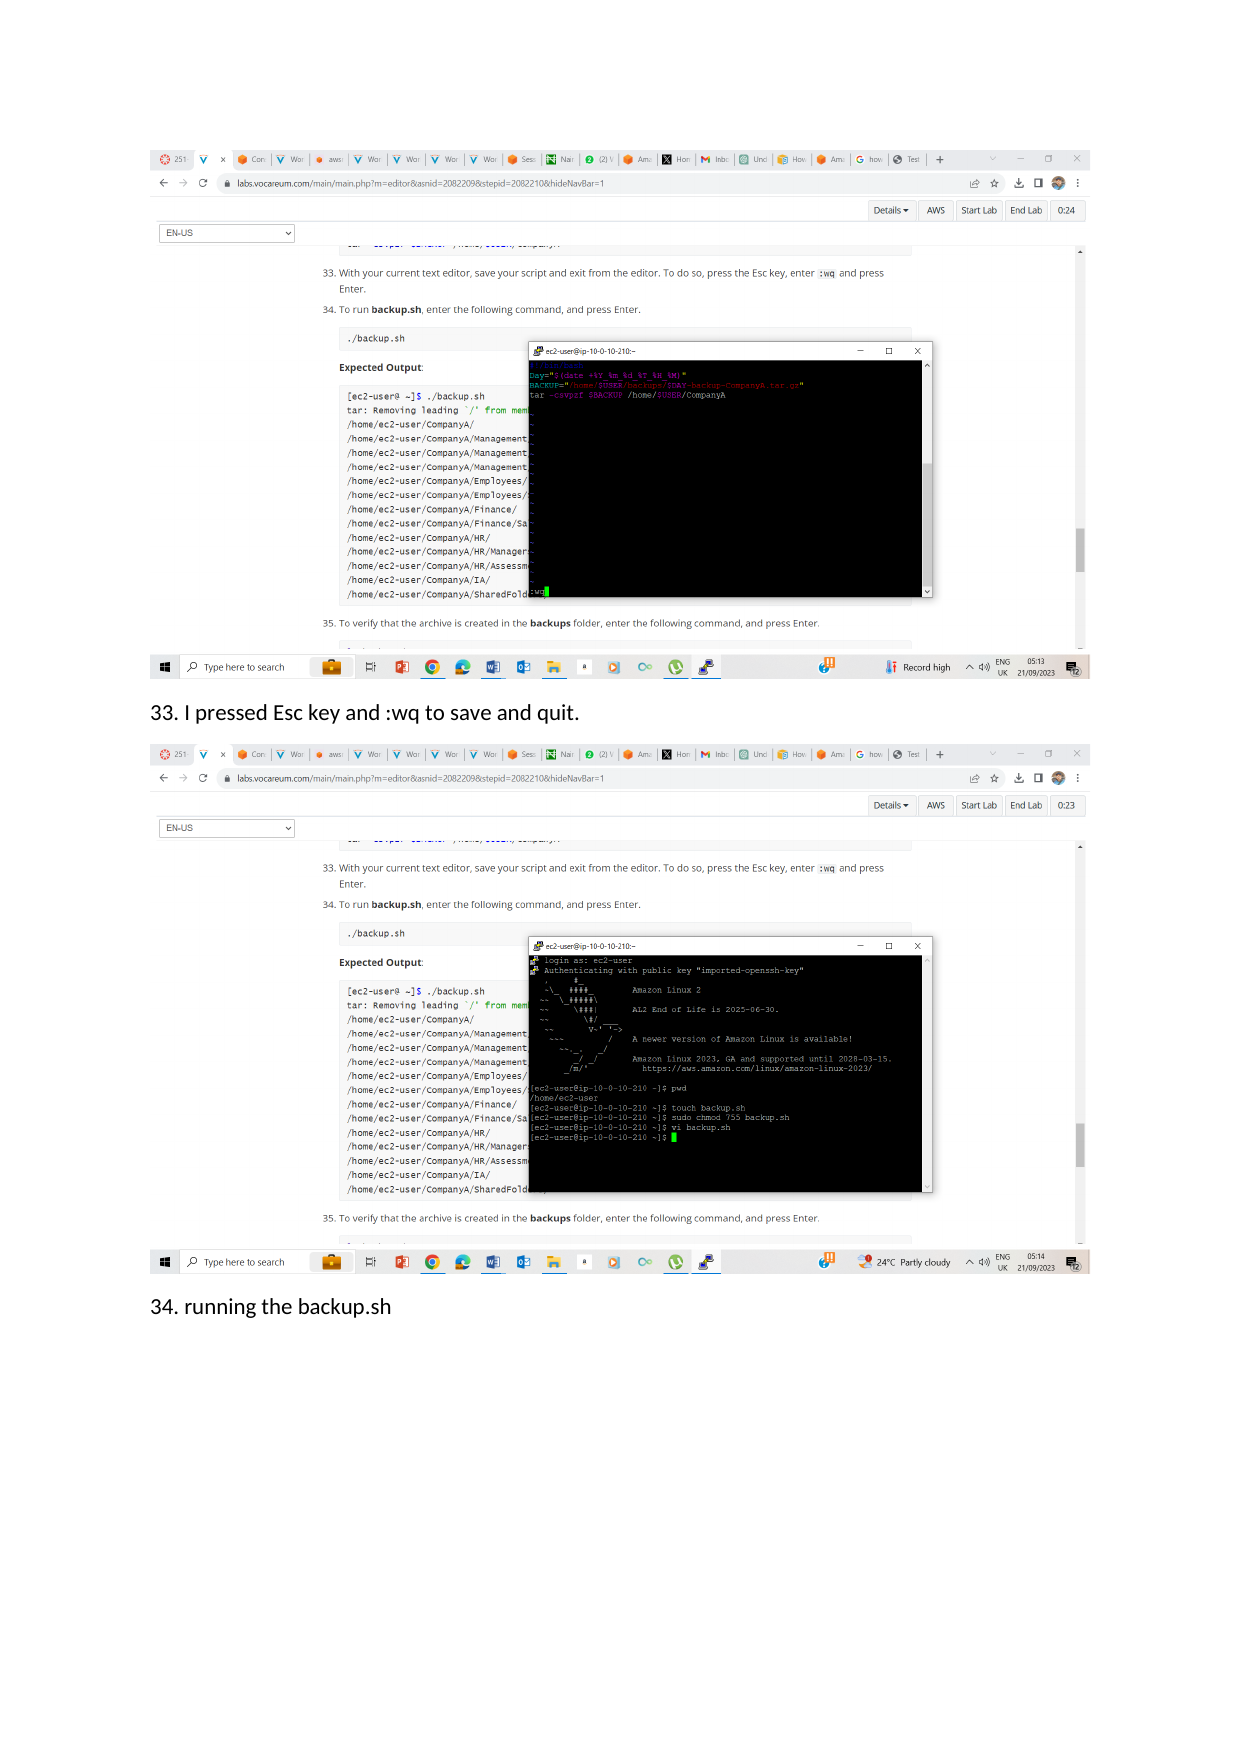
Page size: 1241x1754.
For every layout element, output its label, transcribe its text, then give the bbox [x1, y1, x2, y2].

text 34. running the backup.sh [150, 1292, 1090, 1320]
picture [150, 744, 1091, 1274]
picture [150, 150, 1091, 679]
text 33. I pressed Esc key and :wq to save and quit. [150, 698, 1090, 726]
